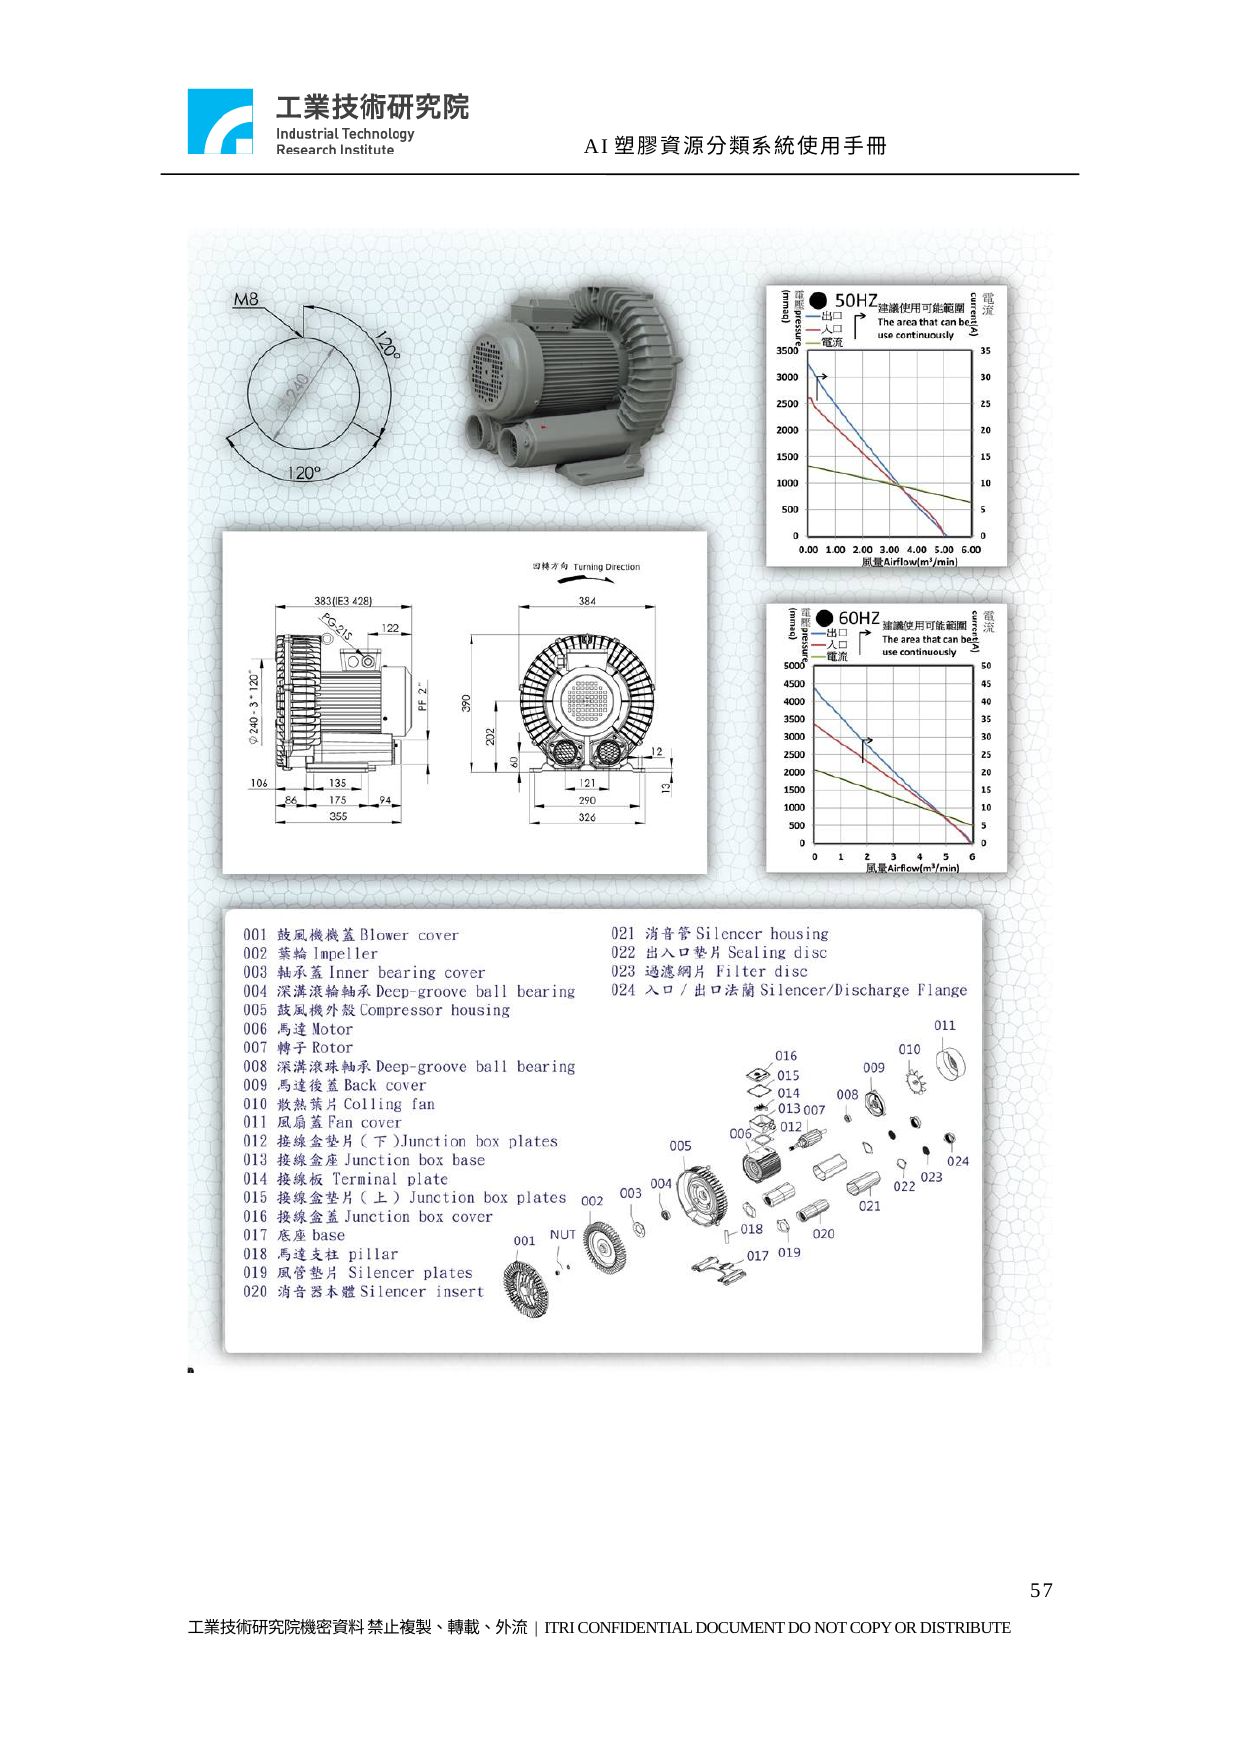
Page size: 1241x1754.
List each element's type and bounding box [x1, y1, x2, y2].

picture [205, 88, 469, 154]
picture [187, 228, 1053, 1373]
